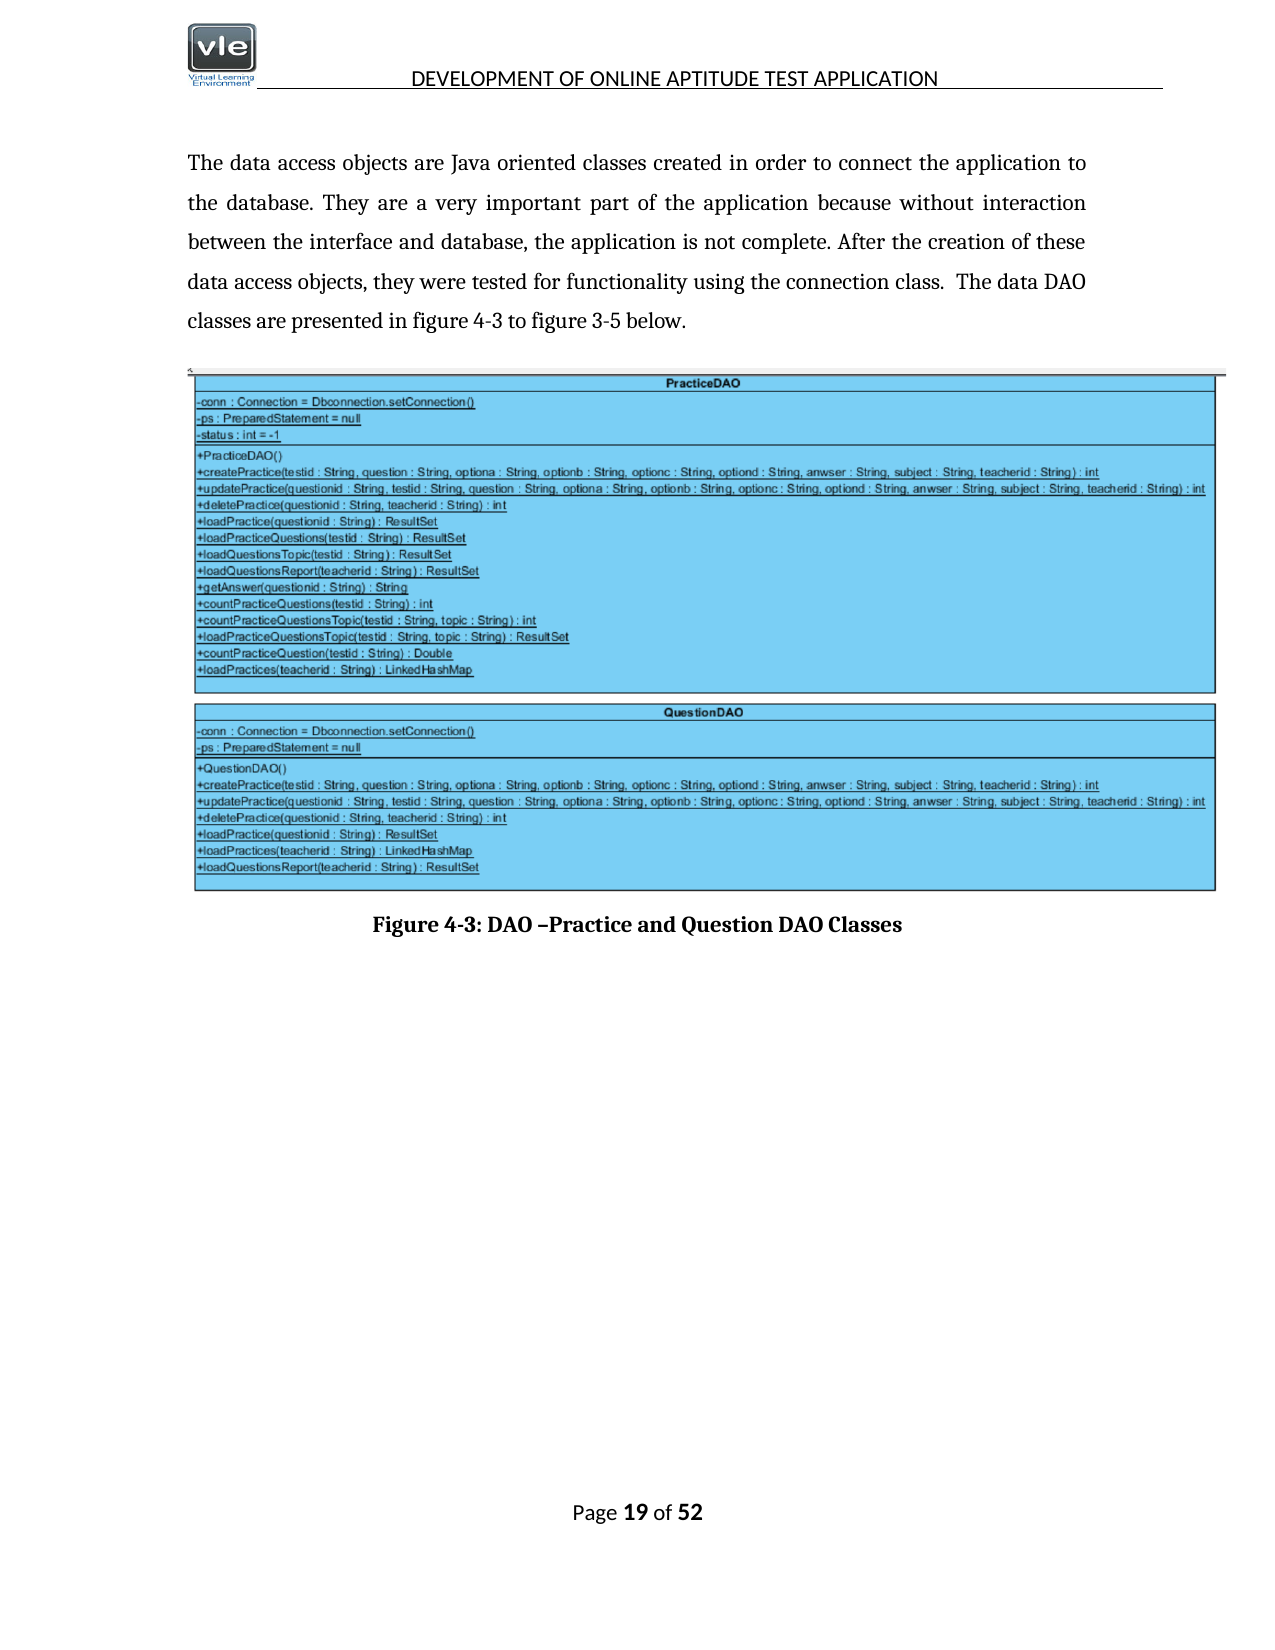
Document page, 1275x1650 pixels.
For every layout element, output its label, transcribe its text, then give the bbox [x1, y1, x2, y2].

picture [187, 368, 1227, 899]
picture [187, 23, 257, 87]
text Figure 4-3: DAO –Practice and Question DAO Classes [187, 899, 1087, 938]
text The data access objects are Java oriented classes created in order to connect the application to the database. They are a very important part of the application because without interaction between the interface and database, the application is not complete. After the creation of these data access objects, they were tested for functionality using the connection class. The data DAO classes are presented in figure 4-3 to figure 3-5 below. [187, 150, 1087, 334]
